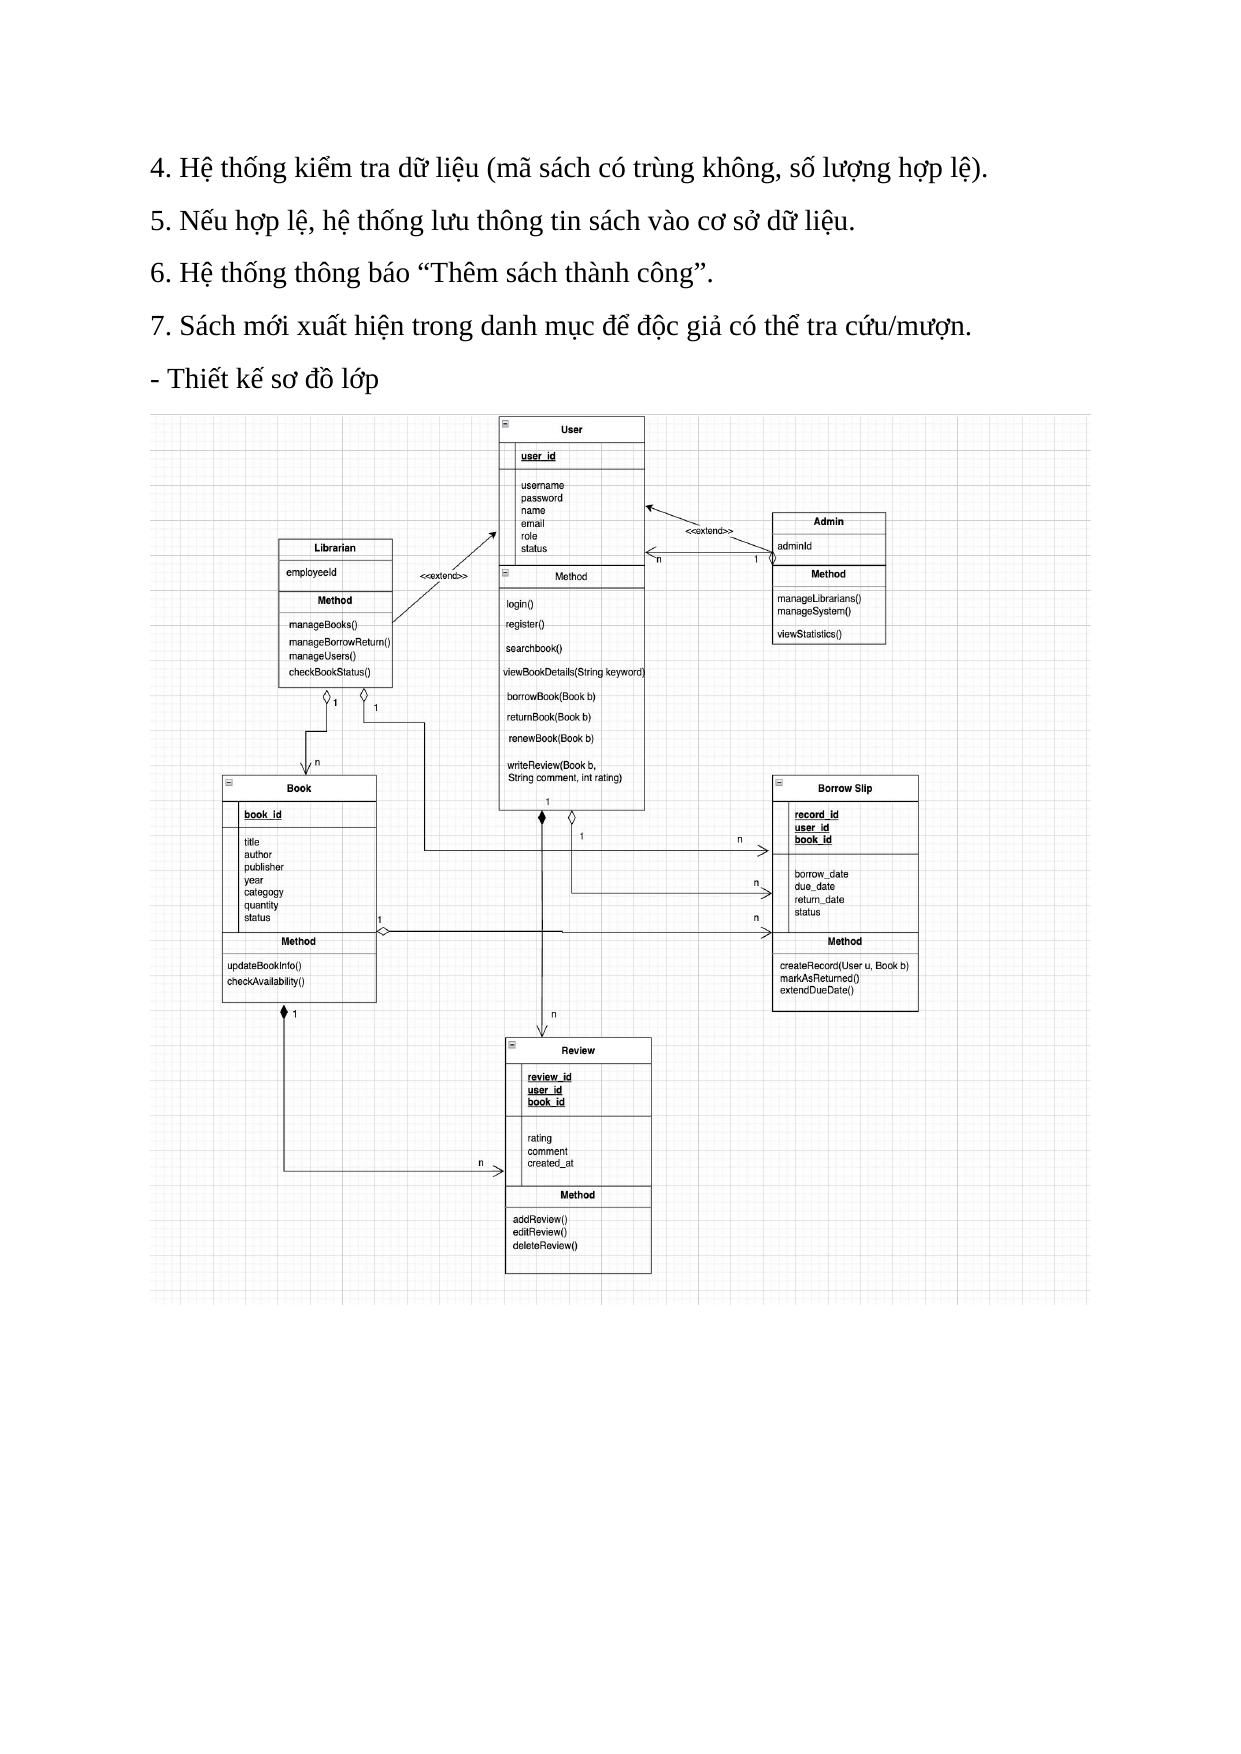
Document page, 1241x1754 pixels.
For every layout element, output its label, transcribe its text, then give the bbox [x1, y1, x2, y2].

text 6. Hệ thống thông báo “Thêm sách thành công”. [150, 256, 1090, 289]
text - Thiết kế sơ đồ lớp [150, 361, 1090, 395]
picture [150, 414, 1091, 1305]
text 4. Hệ thống kiểm tra dữ liệu (mã sách có trùng không, số lượng hợp lệ). [150, 150, 1090, 183]
text 5. Nếu hợp lệ, hệ thống lưu thông tin sách vào cơ sở dữ liệu. [150, 203, 1090, 236]
text 7. Sách mới xuất hiện trong danh mục để độc giả có thể tra cứu/mượn. [150, 308, 1090, 342]
